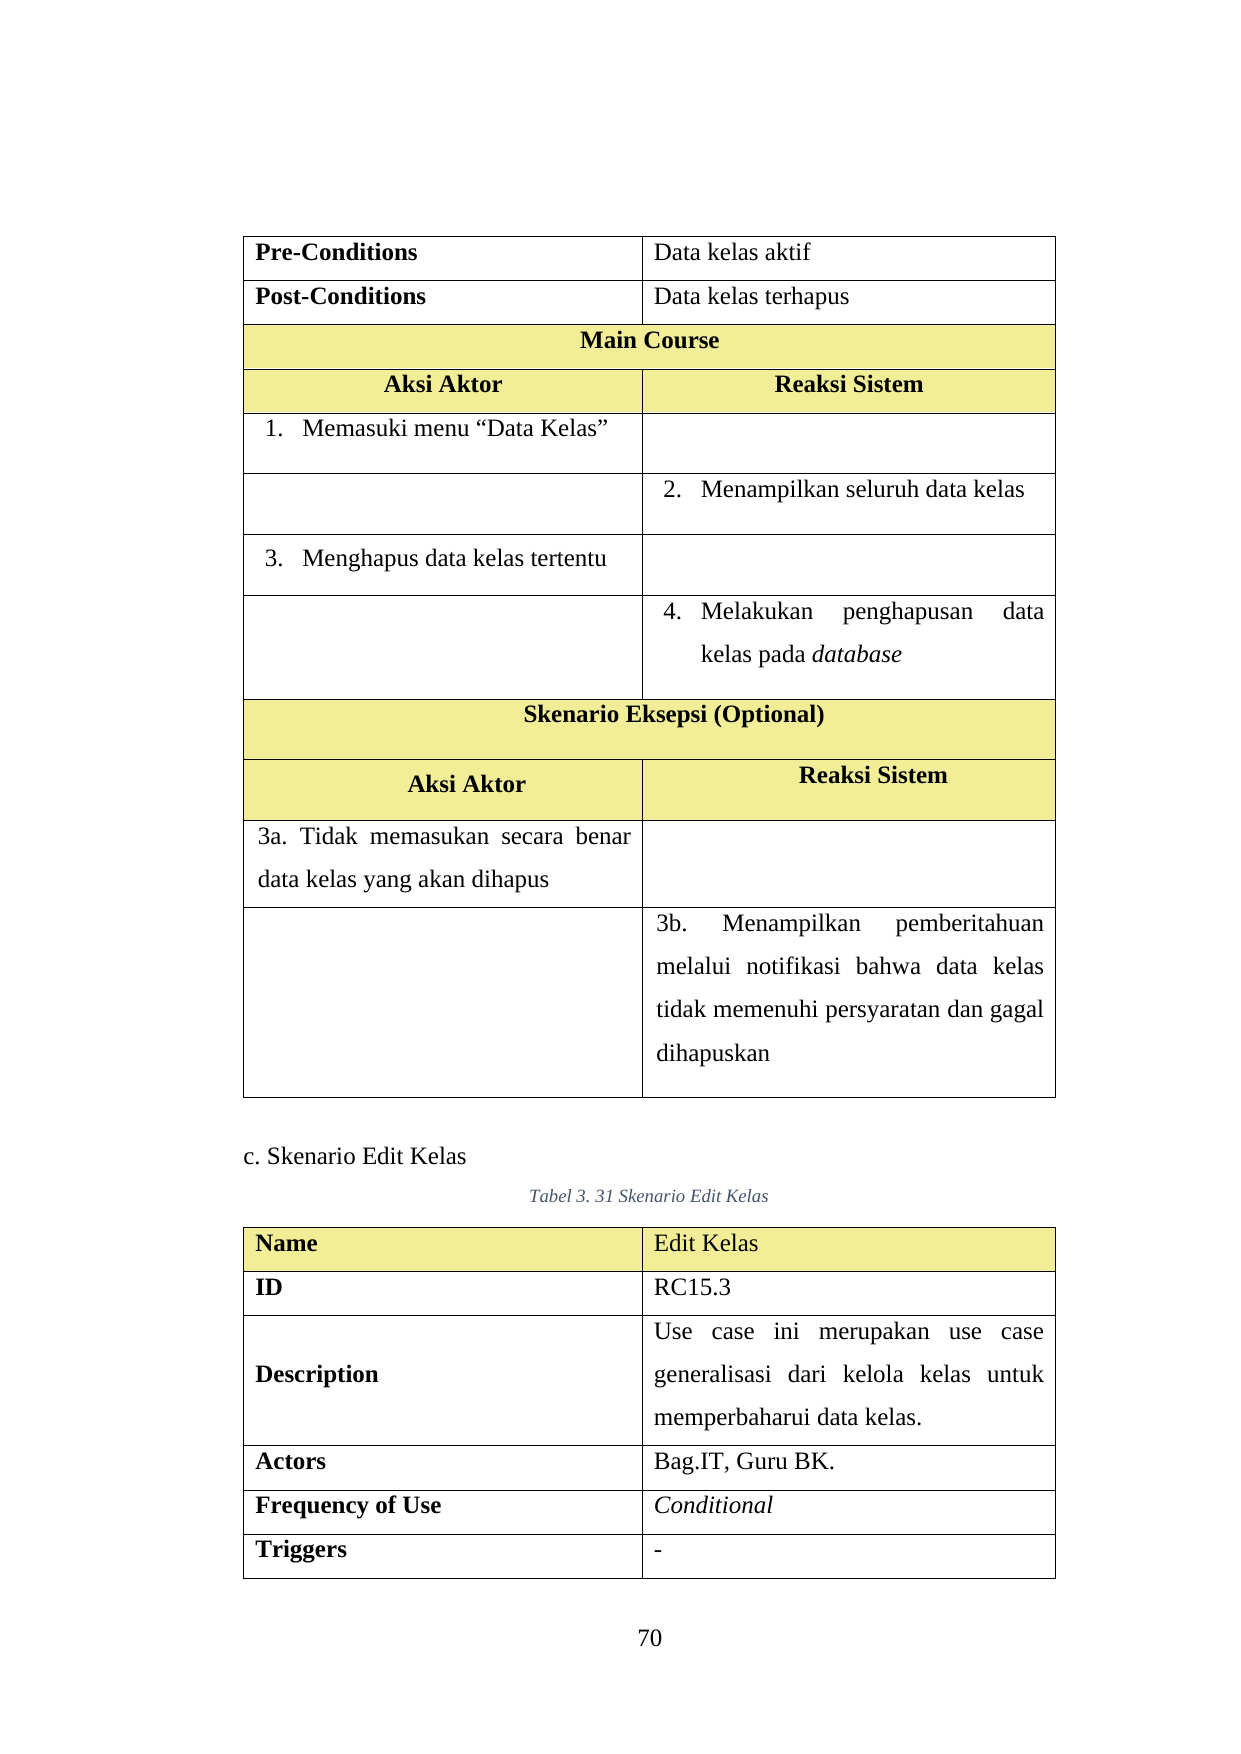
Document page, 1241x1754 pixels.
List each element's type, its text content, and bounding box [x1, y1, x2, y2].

table_cell RC15.3 [643, 1272, 1055, 1315]
table_cell - [643, 1535, 1055, 1578]
table_cell [244, 908, 642, 1097]
table_cell Conditional [643, 1491, 1055, 1533]
table_cell Aksi Aktor [244, 370, 642, 412]
table_cell Description [244, 1316, 642, 1445]
table_cell Data kelas aktif [643, 237, 1055, 280]
table_cell [643, 821, 1055, 907]
table_cell Triggers [244, 1535, 642, 1578]
table_cell Actors [244, 1446, 642, 1489]
table_cell Reaksi Sistem [643, 370, 1055, 412]
table_cell [643, 535, 1055, 595]
table_cell Menghapus data kelas tertentu [244, 535, 642, 595]
table_cell Memasuki menu “Data Kelas” [244, 414, 642, 473]
table_header Edit Kelas [643, 1228, 1055, 1271]
text Tabel 3. 31 Skenario Edit Kelas [236, 1184, 1063, 1206]
table_cell Use case ini merupakan use case generalisasi dari kelola kelas untuk memperbaharui data kelas. [643, 1316, 1055, 1445]
table_cell Reaksi Sistem [643, 760, 1055, 820]
table_cell Post-Conditions [244, 281, 642, 324]
text c. Skenario Edit Kelas [243, 1141, 1063, 1170]
table_cell 3b. Menampilkan pemberitahuan melalui notifikasi bahwa data kelas tidak memenuhi persyaratan dan gagal dihapuskan [643, 908, 1055, 1097]
table_header Name [244, 1228, 642, 1271]
table_cell Menampilkan seluruh data kelas [643, 474, 1055, 534]
table_cell Bag.IT, Guru BK. [643, 1446, 1055, 1489]
table_cell Melakukan penghapusan data kelas pada database [643, 596, 1055, 698]
table_cell ID [244, 1272, 642, 1315]
table_cell Frequency of Use [244, 1491, 642, 1533]
table_cell Pre-Conditions [244, 237, 642, 280]
table_cell Aksi Aktor [244, 760, 642, 820]
table_cell [643, 414, 1055, 473]
table_cell [244, 596, 642, 698]
table_cell Main Course [244, 325, 1055, 368]
table_cell [244, 474, 642, 534]
table_cell Data kelas terhapus [643, 281, 1055, 324]
table_cell Skenario Eksepsi (Optional) [244, 700, 1055, 759]
table_cell 3a. Tidak memasukan secara benar data kelas yang akan dihapus [244, 821, 642, 907]
